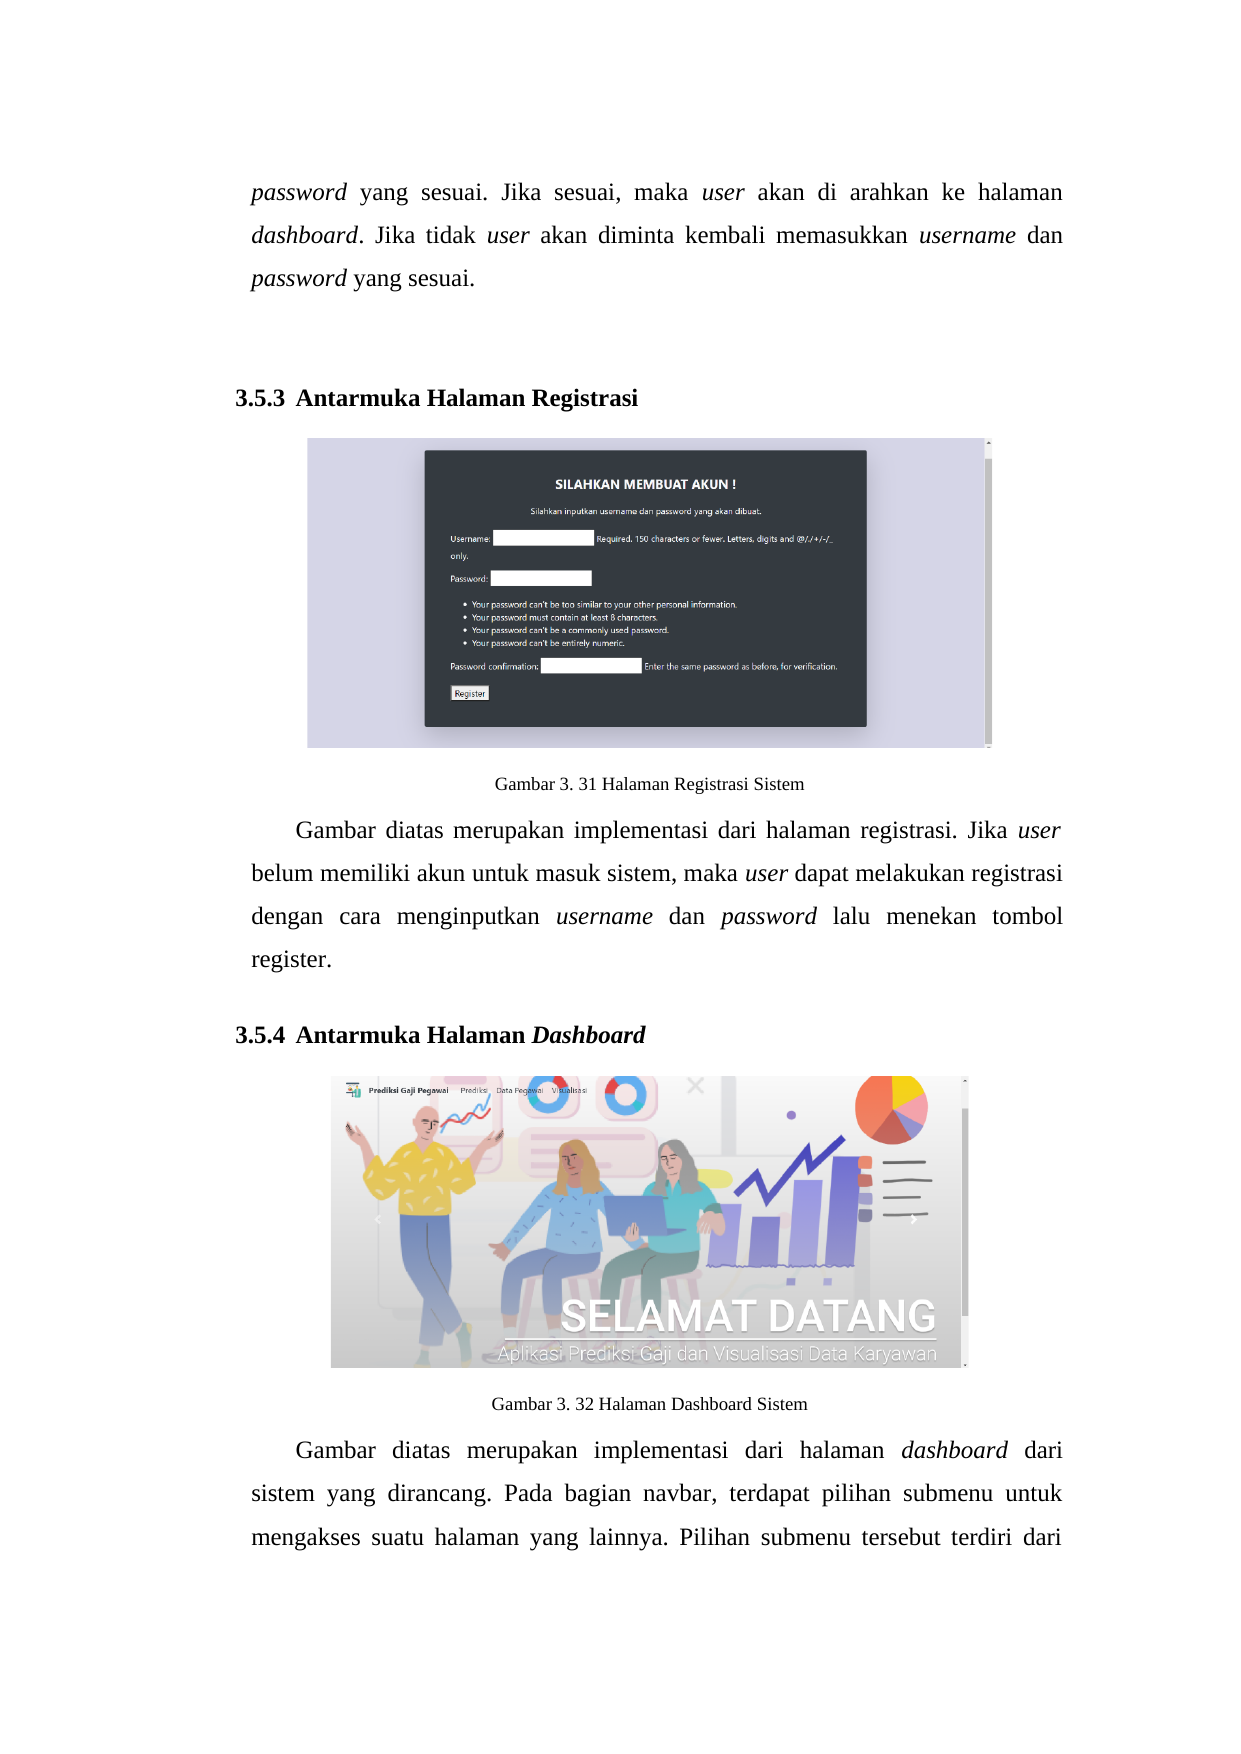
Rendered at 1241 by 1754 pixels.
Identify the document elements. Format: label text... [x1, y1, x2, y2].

picture [330, 1076, 969, 1368]
picture [307, 438, 993, 748]
text Gambar 3. 31 Halaman Registrasi Sistem [236, 772, 1063, 794]
text Gambar diatas merupakan implementasi dari halaman registrasi. Jika user belum memiliki akun untuk masuk sistem, maka user dapat melakukan registrasi dengan cara menginputkan username dan password lalu menekan tombol register. [251, 815, 1063, 973]
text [251, 177, 1063, 292]
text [251, 1435, 1063, 1550]
text Gambar 3. 32 Halaman Dashboard Sistem [236, 1393, 1063, 1414]
subtitle Antarmuka Halaman Dashboard [235, 1021, 1063, 1049]
subtitle Antarmuka Halaman Registrasi [235, 383, 1063, 412]
